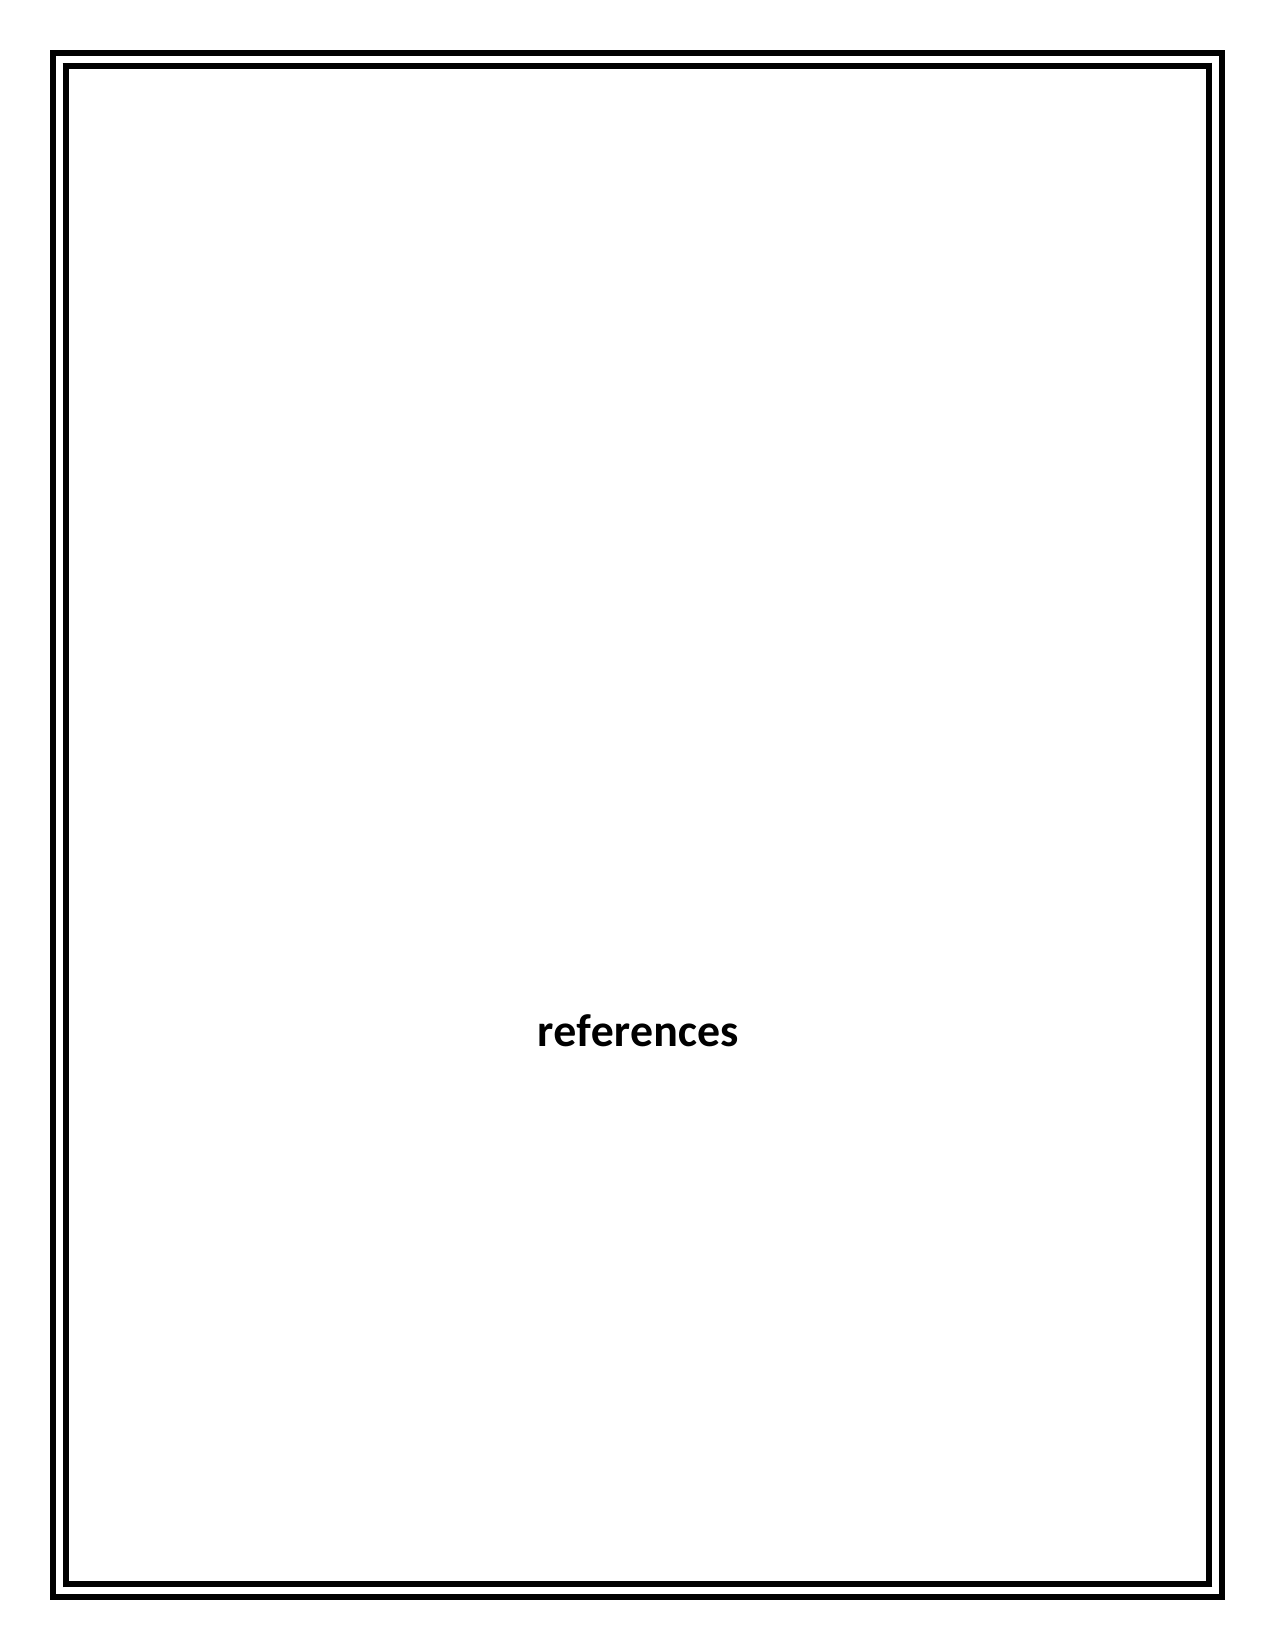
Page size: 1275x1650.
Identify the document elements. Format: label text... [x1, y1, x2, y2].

subtitle references [150, 1002, 1125, 1058]
